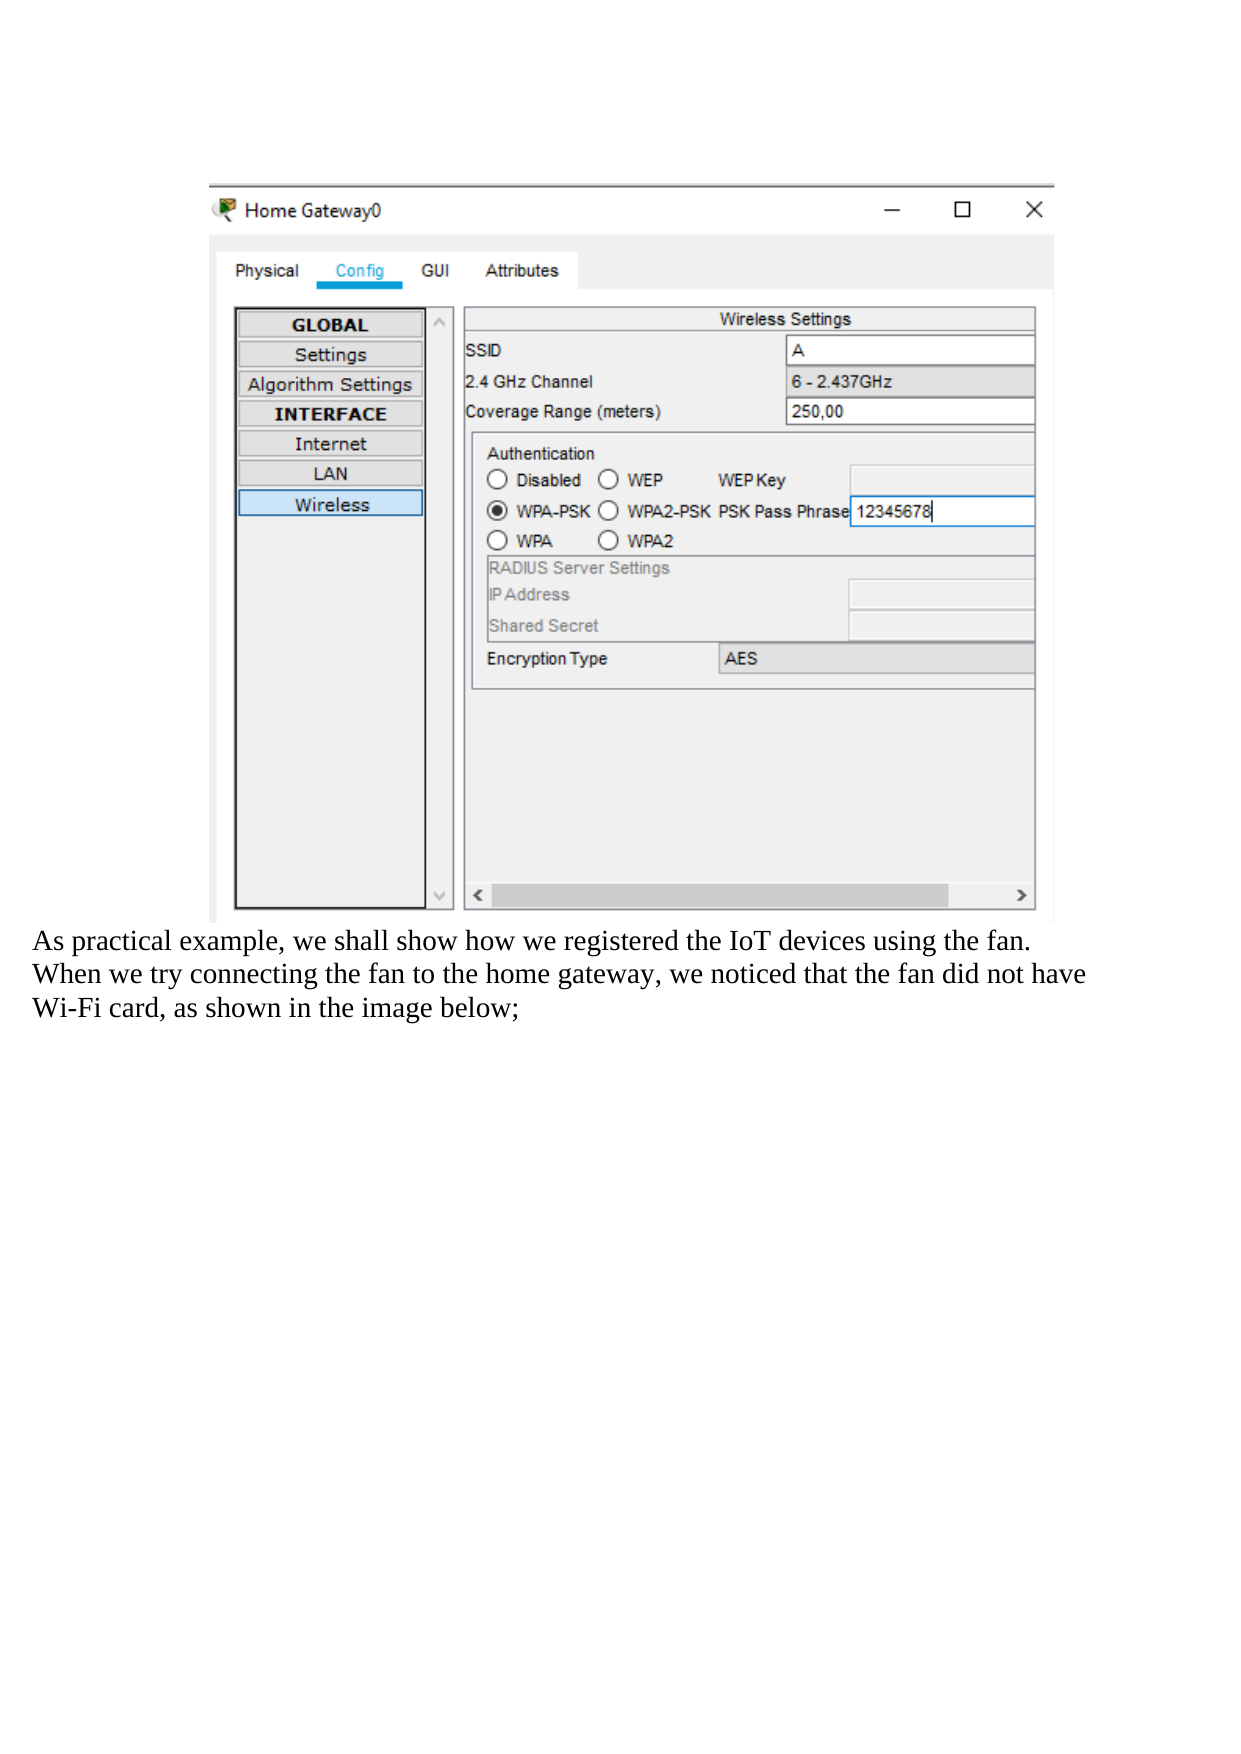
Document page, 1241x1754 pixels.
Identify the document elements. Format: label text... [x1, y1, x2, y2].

list When we try connecting the fan to the home gateway, we noticed that the fan did not have Wi-Fi card, as shown in the image below; [32, 956, 1090, 1023]
picture [209, 183, 1055, 923]
list As practical example, we shall show how we registered the IoT devices using the fan. [32, 923, 1090, 956]
